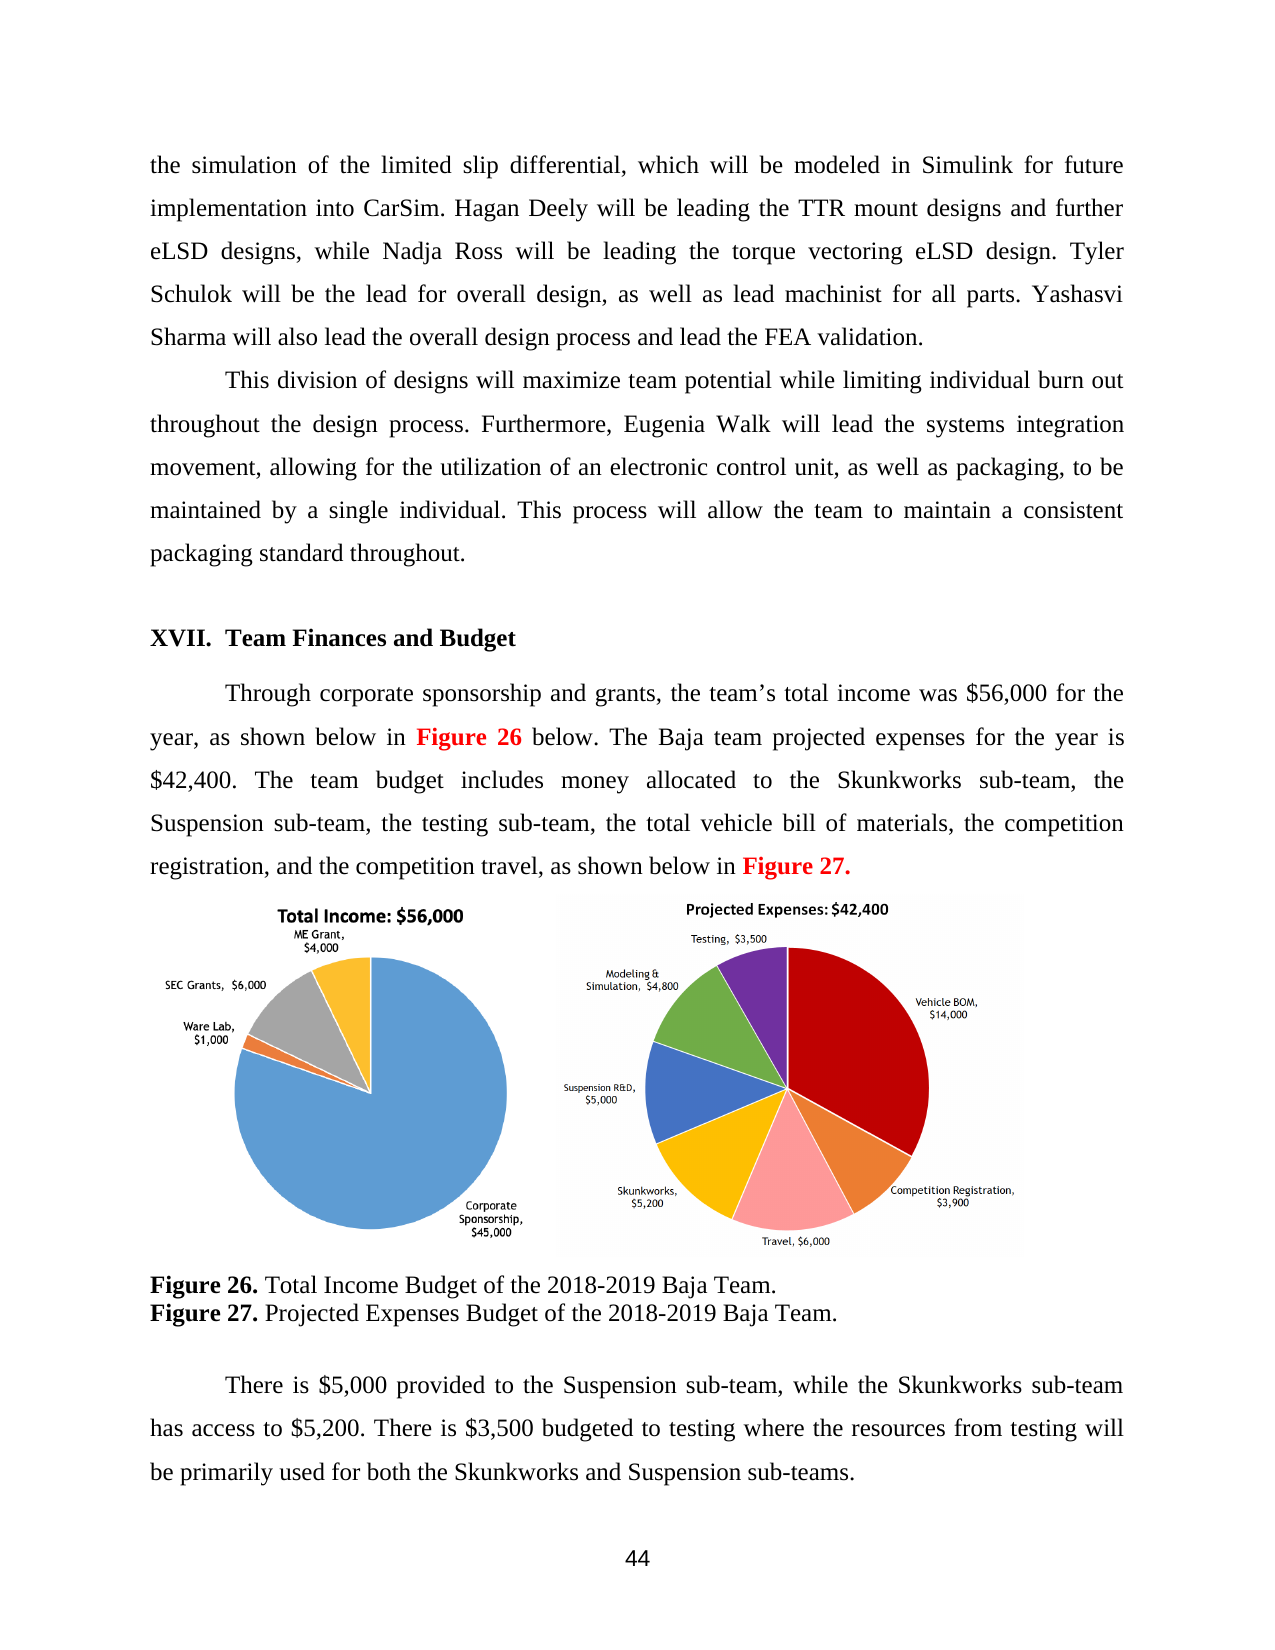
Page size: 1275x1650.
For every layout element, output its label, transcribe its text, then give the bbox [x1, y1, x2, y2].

text Through corporate sponsorship and grants, the team’s total income was $56,000 for the year, as shown below in Figure 26 below. The Baja team projected expenses for the year is $42,400. The team budget includes money allocated to the Skunkworks sub-team, the Suspension sub-team, the testing sub-team, the total vehicle bill of materials, the competition registration, and the competition travel, as shown below in Figure 27. [150, 678, 1125, 880]
text There is $5,000 provided to the Suspension sub-team, while the Skunkworks sub-team has access to $5,200. There is $3,500 budgeted to testing where the resources from testing will be primarily used for both the Skunkworks and Suspension sub-teams. [150, 1370, 1125, 1485]
picture [150, 894, 1025, 1257]
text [150, 150, 1125, 351]
text This division of designs will maximize team potential while limiting individual burn out throughout the design process. Furthermore, Eugenia Walk will lead the systems integration movement, allowing for the utilization of an electronic control unit, as well as packaging, to be maintained by a single individual. This process will allow the team to maintain a consistent packaging standard throughout. [150, 366, 1125, 567]
text Figure 26. Total Income Budget of the 2018-2019 Baja Team. [150, 1270, 1125, 1298]
subtitle XVII. Team Finances and Budget [150, 623, 1125, 652]
text Figure 27. Projected Expenses Budget of the 2018-2019 Baja Team. [150, 1298, 1125, 1327]
